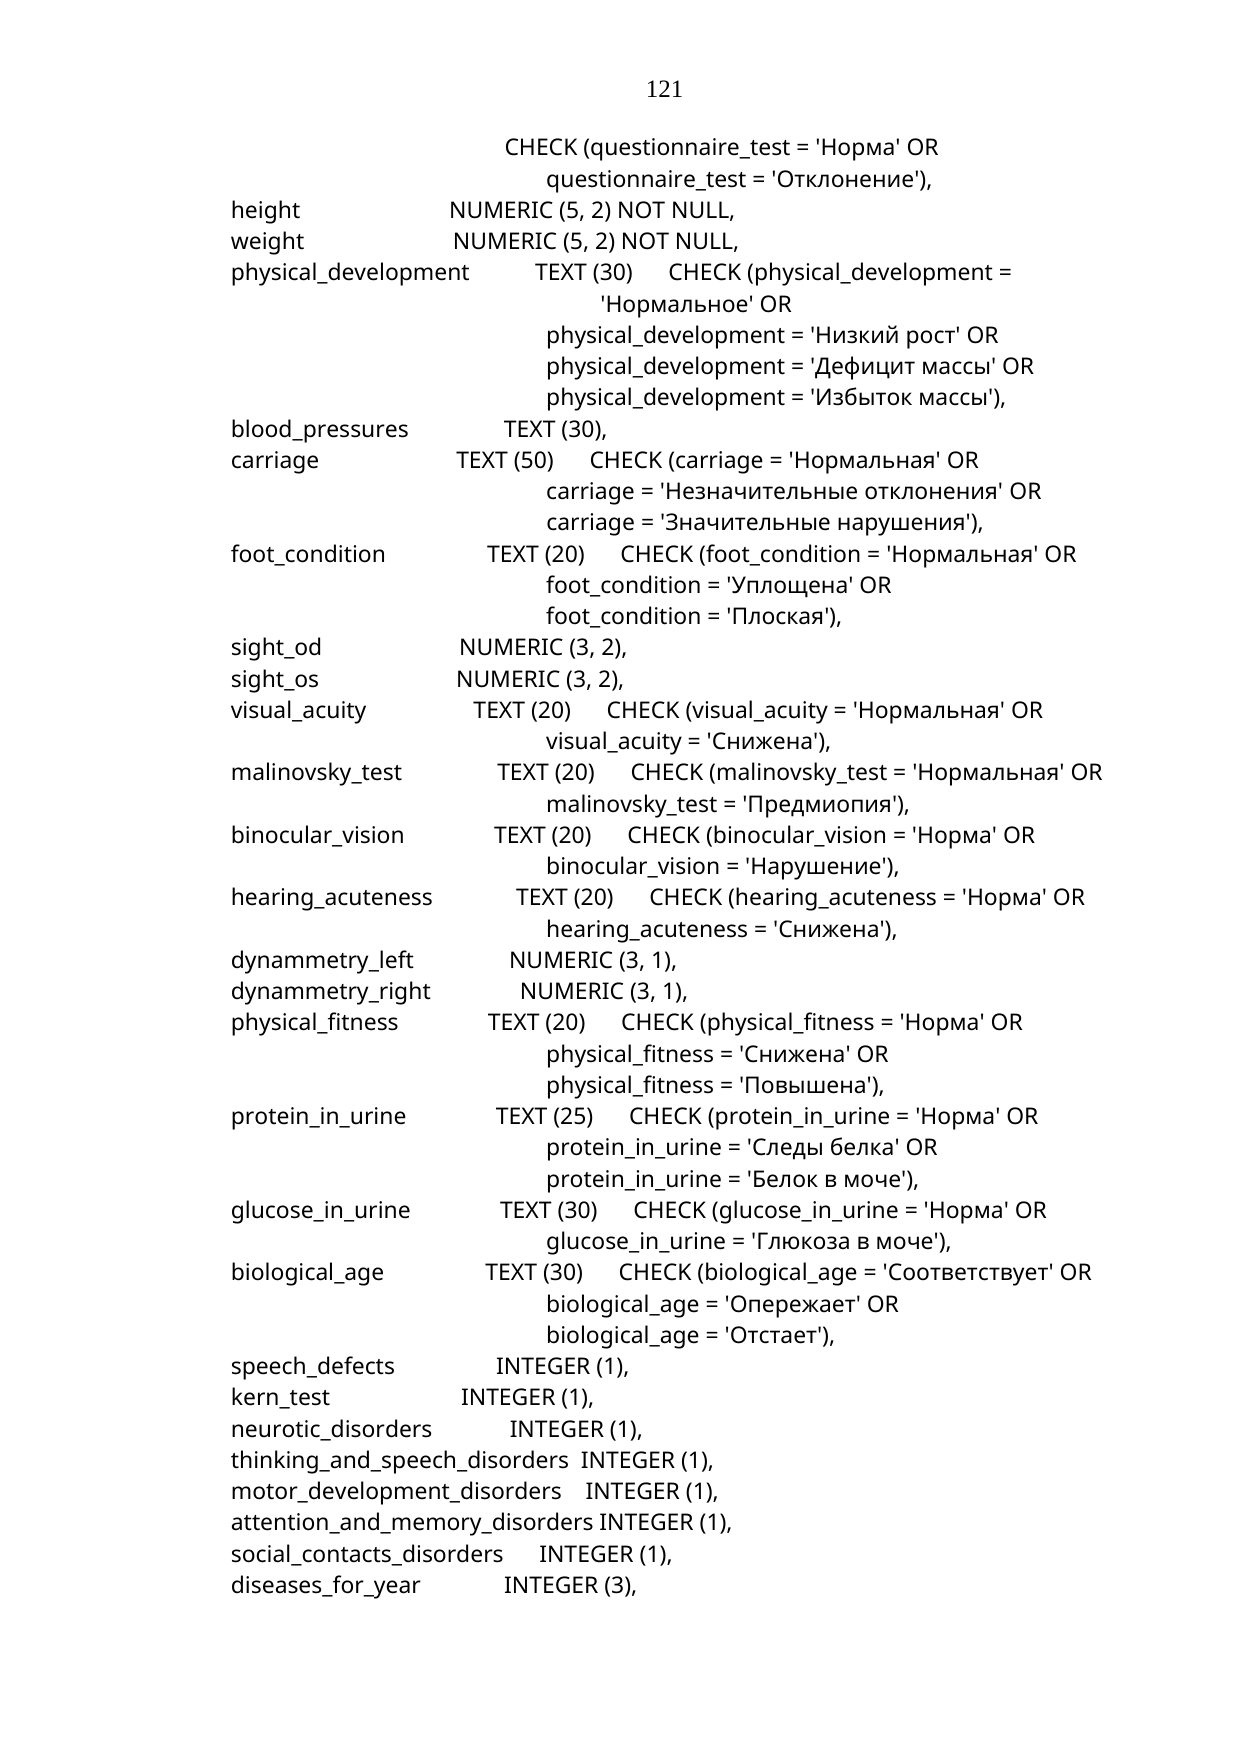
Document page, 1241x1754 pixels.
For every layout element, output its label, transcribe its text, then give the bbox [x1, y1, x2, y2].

text physical_fitness = 'Снижена' OR [207, 1038, 1152, 1069]
text sight_os NUMERIC (3, 2), [207, 663, 1152, 694]
text malinovsky_test = 'Предмиопия'), [207, 788, 1152, 819]
text dynammetry_left NUMERIC (3, 1), [207, 944, 1152, 975]
text glucose_in_urine = 'Глюкоза в моче'), [207, 1225, 1152, 1256]
text dynammetry_right NUMERIC (3, 1), [207, 975, 1152, 1006]
text questionnaire_test = 'Отклонение'), [207, 163, 1152, 194]
text visual_acuity TEXT (20) CHECK (visual_acuity = 'Нормальная' OR [207, 694, 1152, 725]
text attention_and_memory_disorders INTEGER (1), [207, 1506, 1152, 1538]
text binocular_vision = 'Нарушение'), [207, 850, 1152, 881]
text physical_fitness = 'Повышена'), [207, 1069, 1152, 1100]
text foot_condition TEXT (20) CHECK (foot_condition = 'Нормальная' OR [207, 538, 1152, 569]
text motor_development_disorders INTEGER (1), [207, 1475, 1152, 1506]
text physical_development = 'Дефицит массы' OR [207, 350, 1152, 381]
text thinking_and_speech_disorders INTEGER (1), [207, 1444, 1152, 1475]
text social_contacts_disorders INTEGER (1), [207, 1538, 1152, 1569]
text physical_development = 'Низкий рост' OR [207, 319, 1152, 350]
text foot_condition = 'Уплощена' OR [207, 569, 1152, 600]
text carriage = 'Незначительные отклонения' OR [207, 475, 1152, 506]
text biological_age = 'Отстает'), [207, 1319, 1152, 1350]
text blood_pressures TEXT (30), [207, 413, 1152, 444]
text physical_development TEXT (30) CHECK (physical_development = 'Нормальное' OR [207, 256, 1152, 319]
text physical_development = 'Избыток массы'), [207, 381, 1152, 413]
text neurotic_disorders INTEGER (1), [207, 1413, 1152, 1444]
text sight_od NUMERIC (3, 2), [207, 631, 1152, 663]
text binocular_vision TEXT (20) CHECK (binocular_vision = 'Норма' OR [207, 819, 1152, 850]
text CHECK (questionnaire_test = 'Норма' OR [207, 131, 1152, 163]
text visual_acuity = 'Снижена'), [207, 725, 1152, 756]
text carriage = 'Значительные нарушения'), [207, 506, 1152, 538]
text physical_fitness TEXT (20) CHECK (physical_fitness = 'Норма' OR [207, 1006, 1152, 1038]
text diseases_for_year INTEGER (3), [207, 1569, 1152, 1600]
text protein_in_urine = 'Следы белка' OR [207, 1131, 1152, 1163]
text protein_in_urine = 'Белок в моче'), [207, 1163, 1152, 1194]
text weight NUMERIC (5, 2) NOT NULL, [207, 225, 1152, 256]
text hearing_acuteness = 'Снижена'), [207, 913, 1152, 944]
text malinovsky_test TEXT (20) CHECK (malinovsky_test = 'Нормальная' OR [207, 756, 1152, 788]
text foot_condition = 'Плоская'), [207, 600, 1152, 631]
text speech_defects INTEGER (1), [207, 1350, 1152, 1381]
text biological_age TEXT (30) CHECK (biological_age = 'Соответствует' OR [207, 1256, 1152, 1288]
text biological_age = 'Опережает' OR [207, 1288, 1152, 1319]
text protein_in_urine TEXT (25) CHECK (protein_in_urine = 'Норма' OR [207, 1100, 1152, 1131]
text carriage TEXT (50) CHECK (carriage = 'Нормальная' OR [207, 444, 1152, 475]
text hearing_acuteness TEXT (20) CHECK (hearing_acuteness = 'Норма' OR [207, 881, 1152, 913]
text glucose_in_urine TEXT (30) CHECK (glucose_in_urine = 'Норма' OR [207, 1194, 1152, 1225]
text height NUMERIC (5, 2) NOT NULL, [207, 194, 1152, 225]
text kern_test INTEGER (1), [207, 1381, 1152, 1413]
